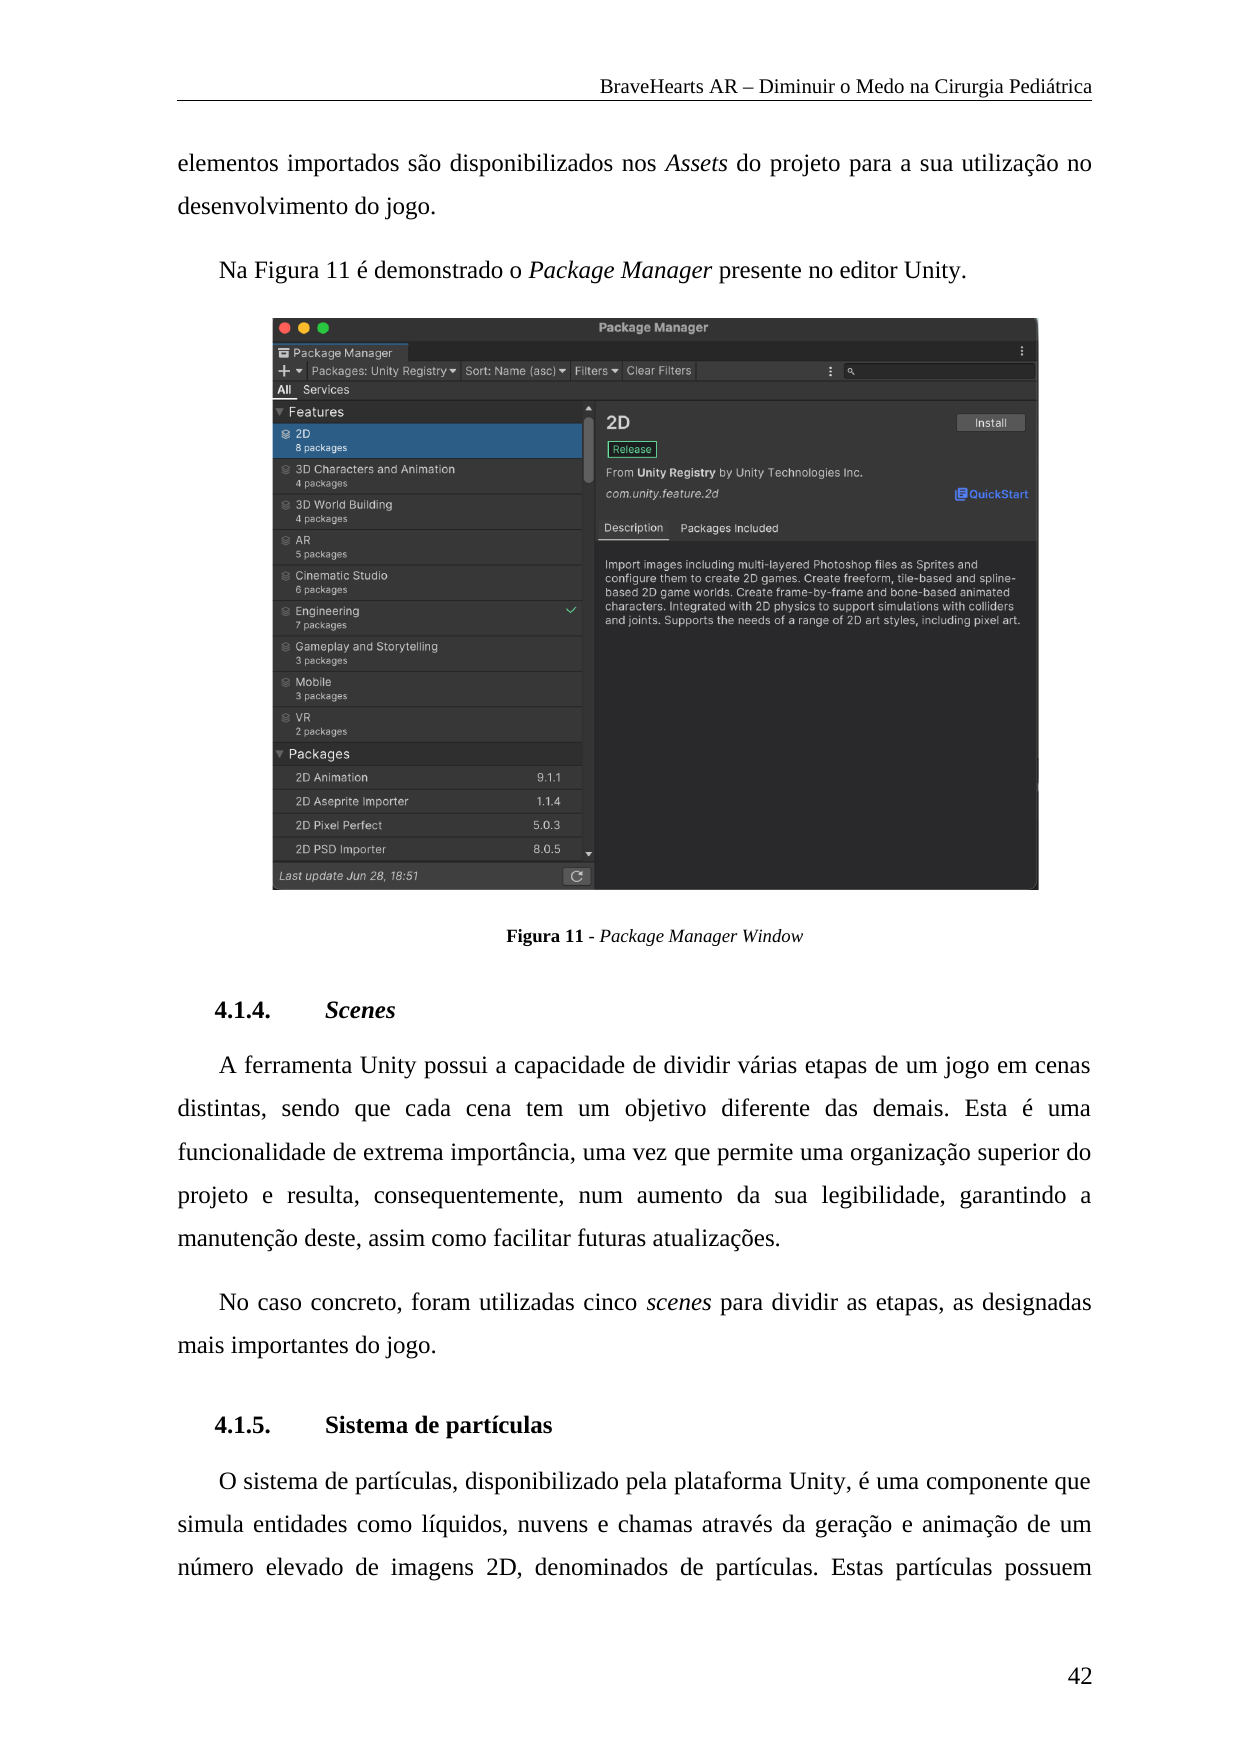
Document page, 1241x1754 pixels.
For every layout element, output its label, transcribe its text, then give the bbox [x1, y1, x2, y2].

text No caso concreto, foram utilizadas cinco scenes para dividir as etapas, as designadas mais importantes do jogo. [177, 1287, 1092, 1359]
text Na Figura 11 é demonstrado o Package Manager presente no editor Unity. [177, 255, 1092, 283]
picture [272, 318, 1039, 890]
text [177, 1466, 1092, 1581]
text Figura 11 - Package Manager Window [177, 925, 1092, 946]
text A ferramenta Unity possui a capacidade de dividir várias etapas de um jogo em cenas distintas, sendo que cada cena tem um objetivo diferente das demais. Esta é uma funcionalidade de extrema importância, uma vez que permite uma organização superior do projeto e resulta, consequentemente, num aumento da sua legibilidade, garantindo a manutenção deste, assim como facilitar futuras atualizações. [177, 1050, 1092, 1252]
subtitle Sistema de partículas [214, 1411, 1092, 1439]
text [177, 148, 1092, 219]
subtitle Scenes [214, 995, 1092, 1023]
